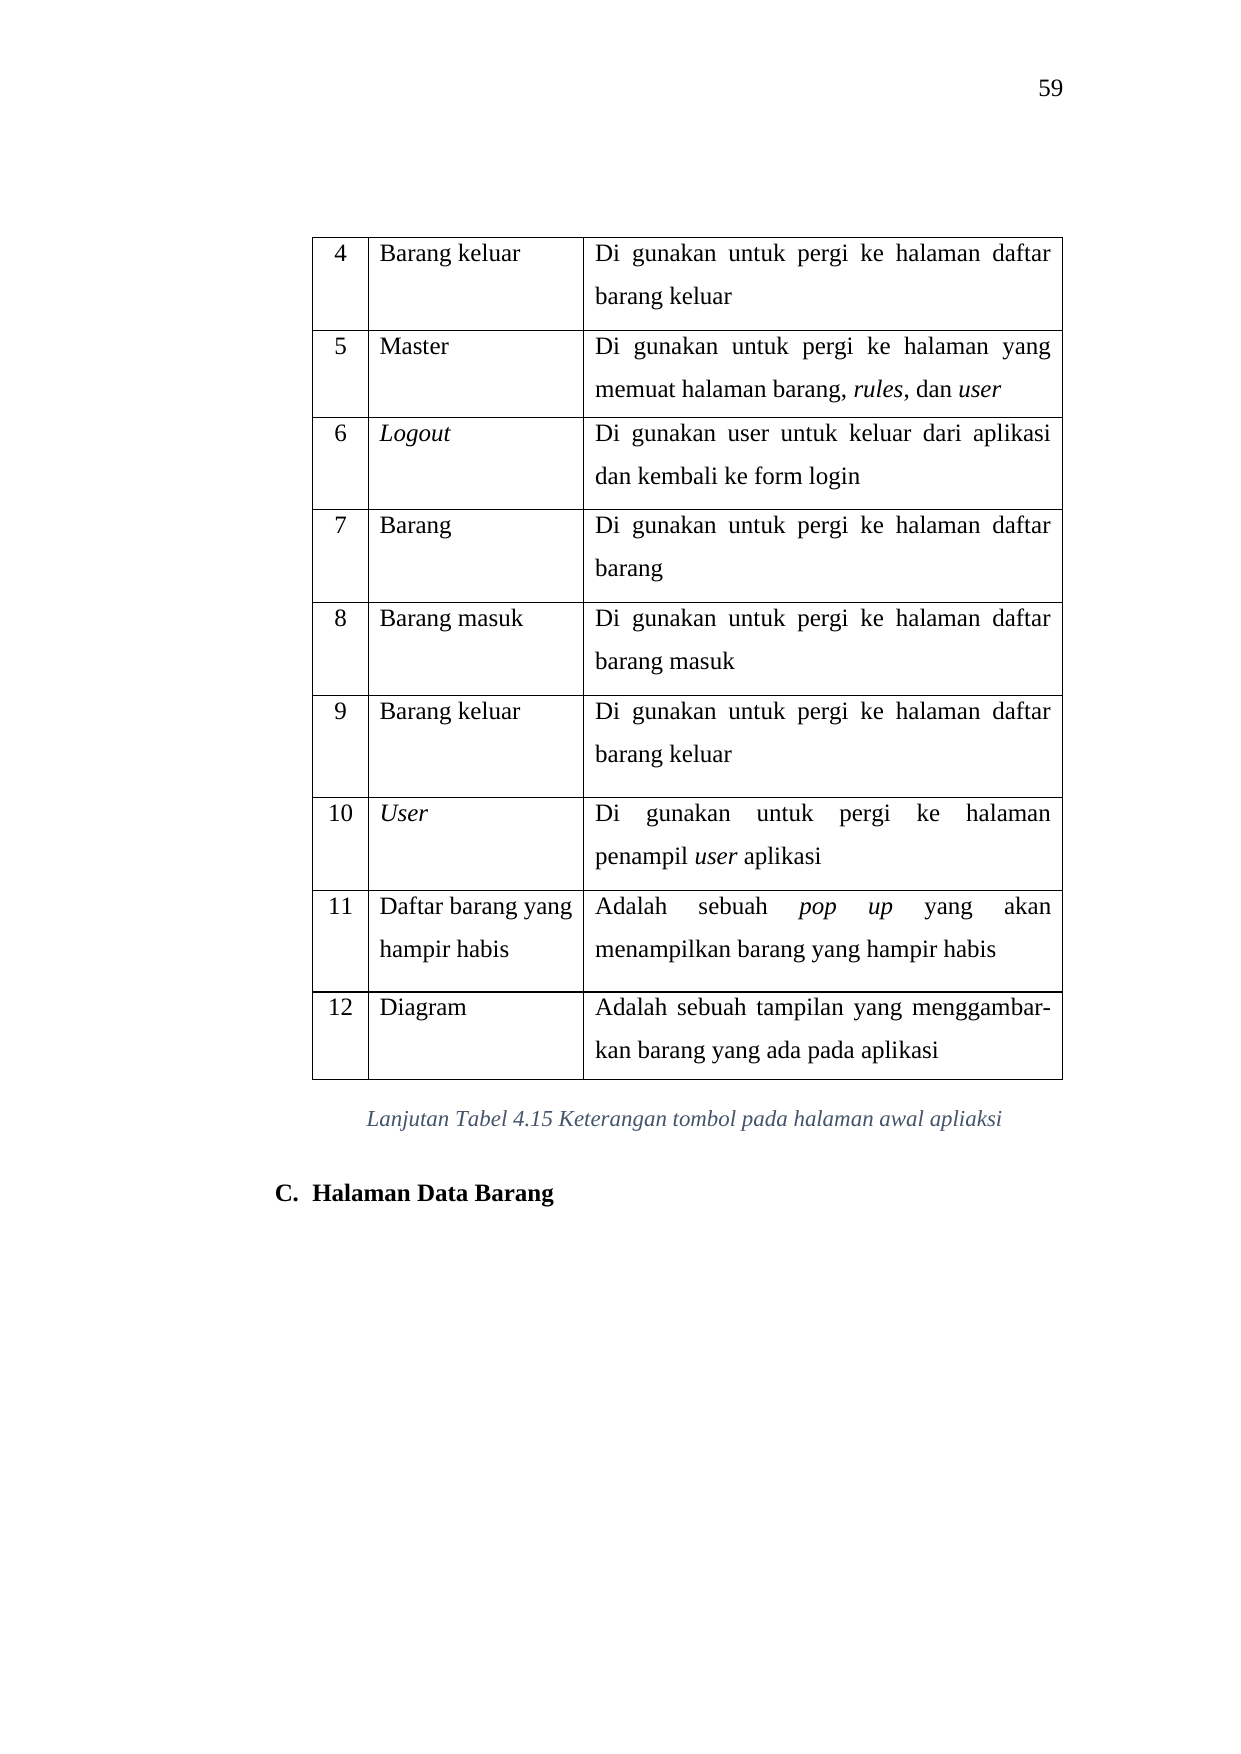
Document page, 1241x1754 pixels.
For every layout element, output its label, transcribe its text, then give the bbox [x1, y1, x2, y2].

table_cell 6 [313, 418, 368, 509]
table_cell 7 [313, 510, 368, 602]
table_cell Di gunakan untuk pergi ke halaman daftar barang keluar [584, 696, 1062, 797]
table_cell Barang masuk [369, 603, 583, 695]
list Halaman Data Barang [274, 1178, 1063, 1207]
table_cell User [369, 798, 583, 890]
table_cell Di gunakan untuk pergi ke halaman penampil user aplikasi [584, 798, 1062, 890]
table_cell Di gunakan untuk pergi ke halaman yang memuat halaman barang, rules, dan user [584, 331, 1062, 417]
table_cell Barang keluar [369, 238, 583, 330]
table_cell Di gunakan untuk pergi ke halaman daftar barang masuk [584, 603, 1062, 695]
table_cell Di gunakan untuk pergi ke halaman daftar barang keluar [584, 238, 1062, 330]
table_cell Logout [369, 418, 583, 509]
table_cell Di gunakan user untuk keluar dari aplikasi dan kembali ke form login [584, 418, 1062, 509]
table_cell Adalah sebuah tampilan yang menggambar- kan barang yang ada pada aplikasi [584, 993, 1062, 1079]
table_cell 8 [313, 603, 368, 695]
table_cell 4 [313, 238, 368, 330]
table_cell Adalah sebuah pop up yang akan menampilkan barang yang hampir habis [584, 891, 1062, 991]
table_cell 11 [313, 891, 368, 991]
table_cell 9 [313, 696, 368, 797]
table_cell 5 [313, 331, 368, 417]
table_cell Diagram [369, 993, 583, 1079]
table_cell Daftar barang yang hampir habis [369, 891, 583, 991]
text Lanjutan Tabel 4.15 Keterangan tombol pada halaman awal apliaksi [237, 1105, 1063, 1131]
table_cell Barang keluar [369, 696, 583, 797]
table_cell Di gunakan untuk pergi ke halaman daftar barang [584, 510, 1062, 602]
table_cell Master [369, 331, 583, 417]
table_cell 12 [313, 993, 368, 1079]
table_cell Barang [369, 510, 583, 602]
table_cell 10 [313, 798, 368, 890]
